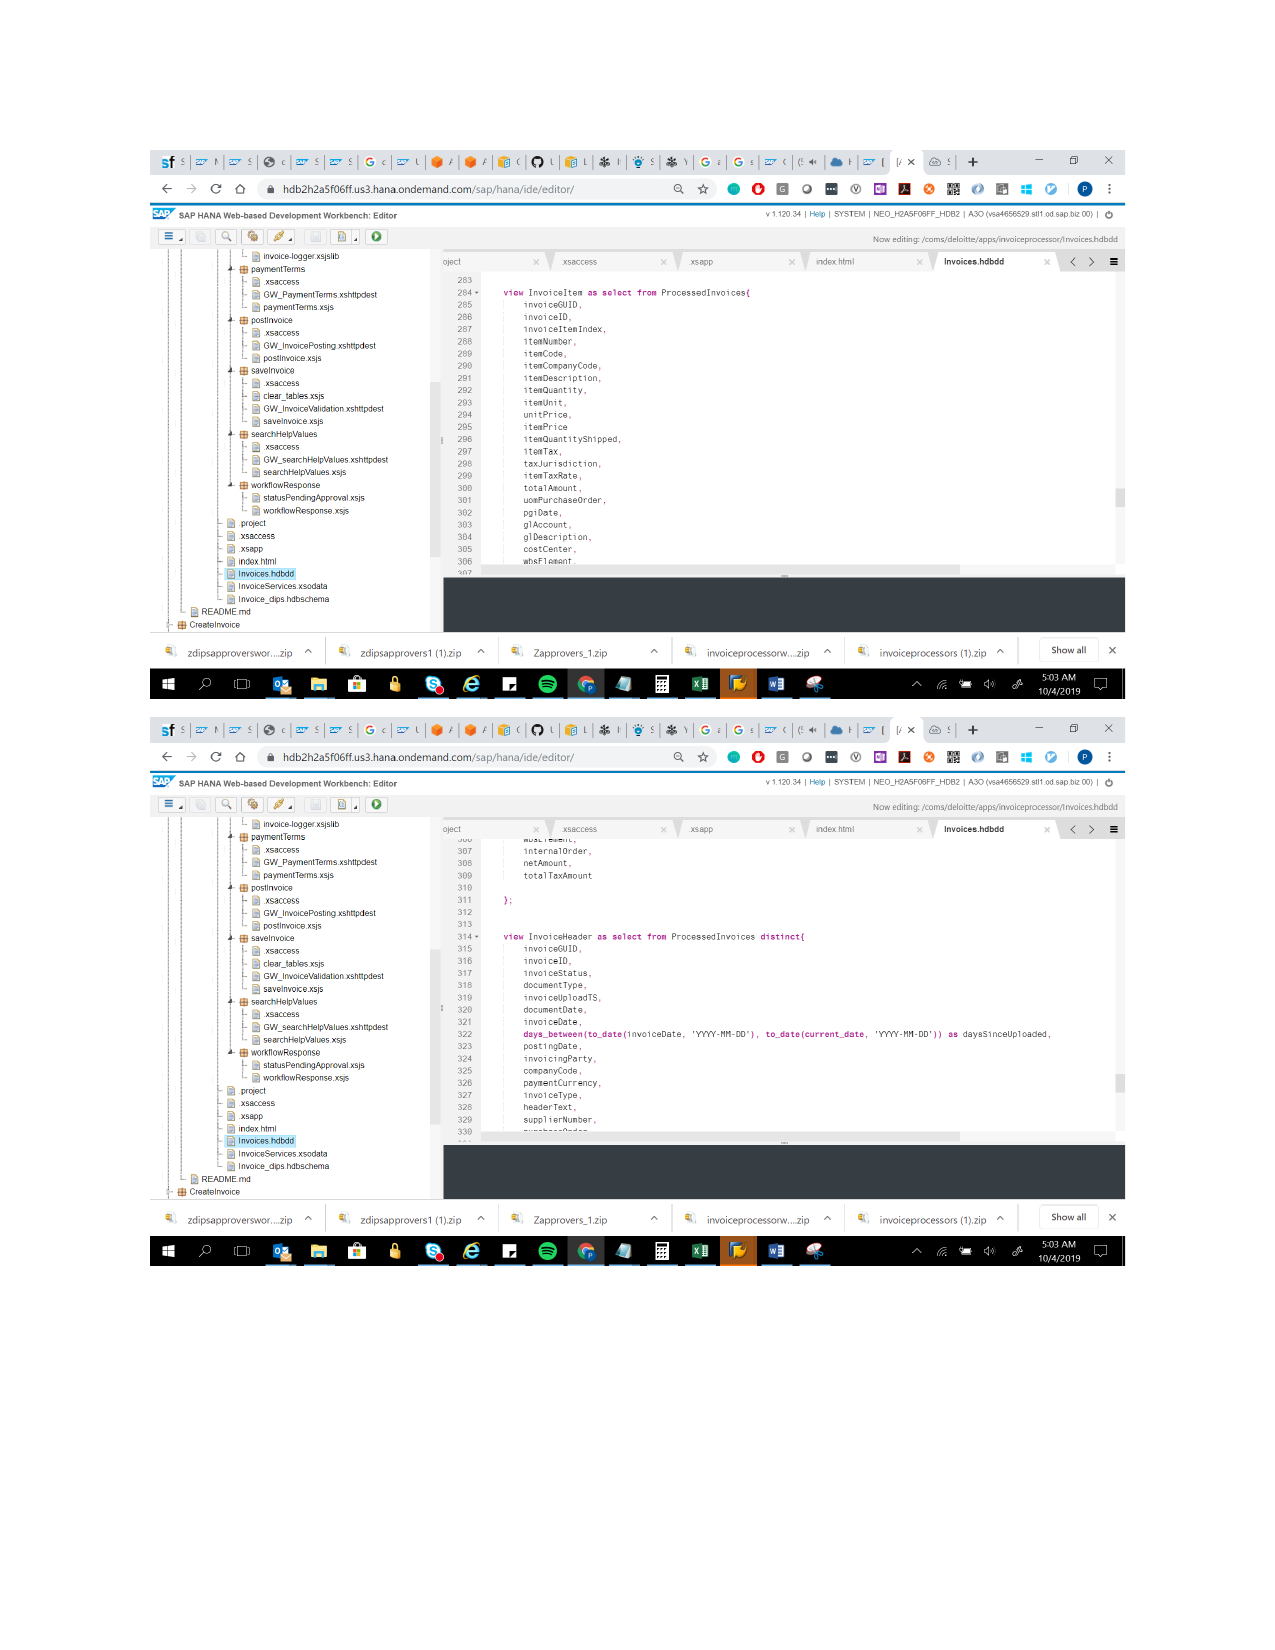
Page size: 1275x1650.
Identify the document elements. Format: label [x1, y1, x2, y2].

picture [150, 150, 1125, 699]
picture [150, 717, 1125, 1266]
